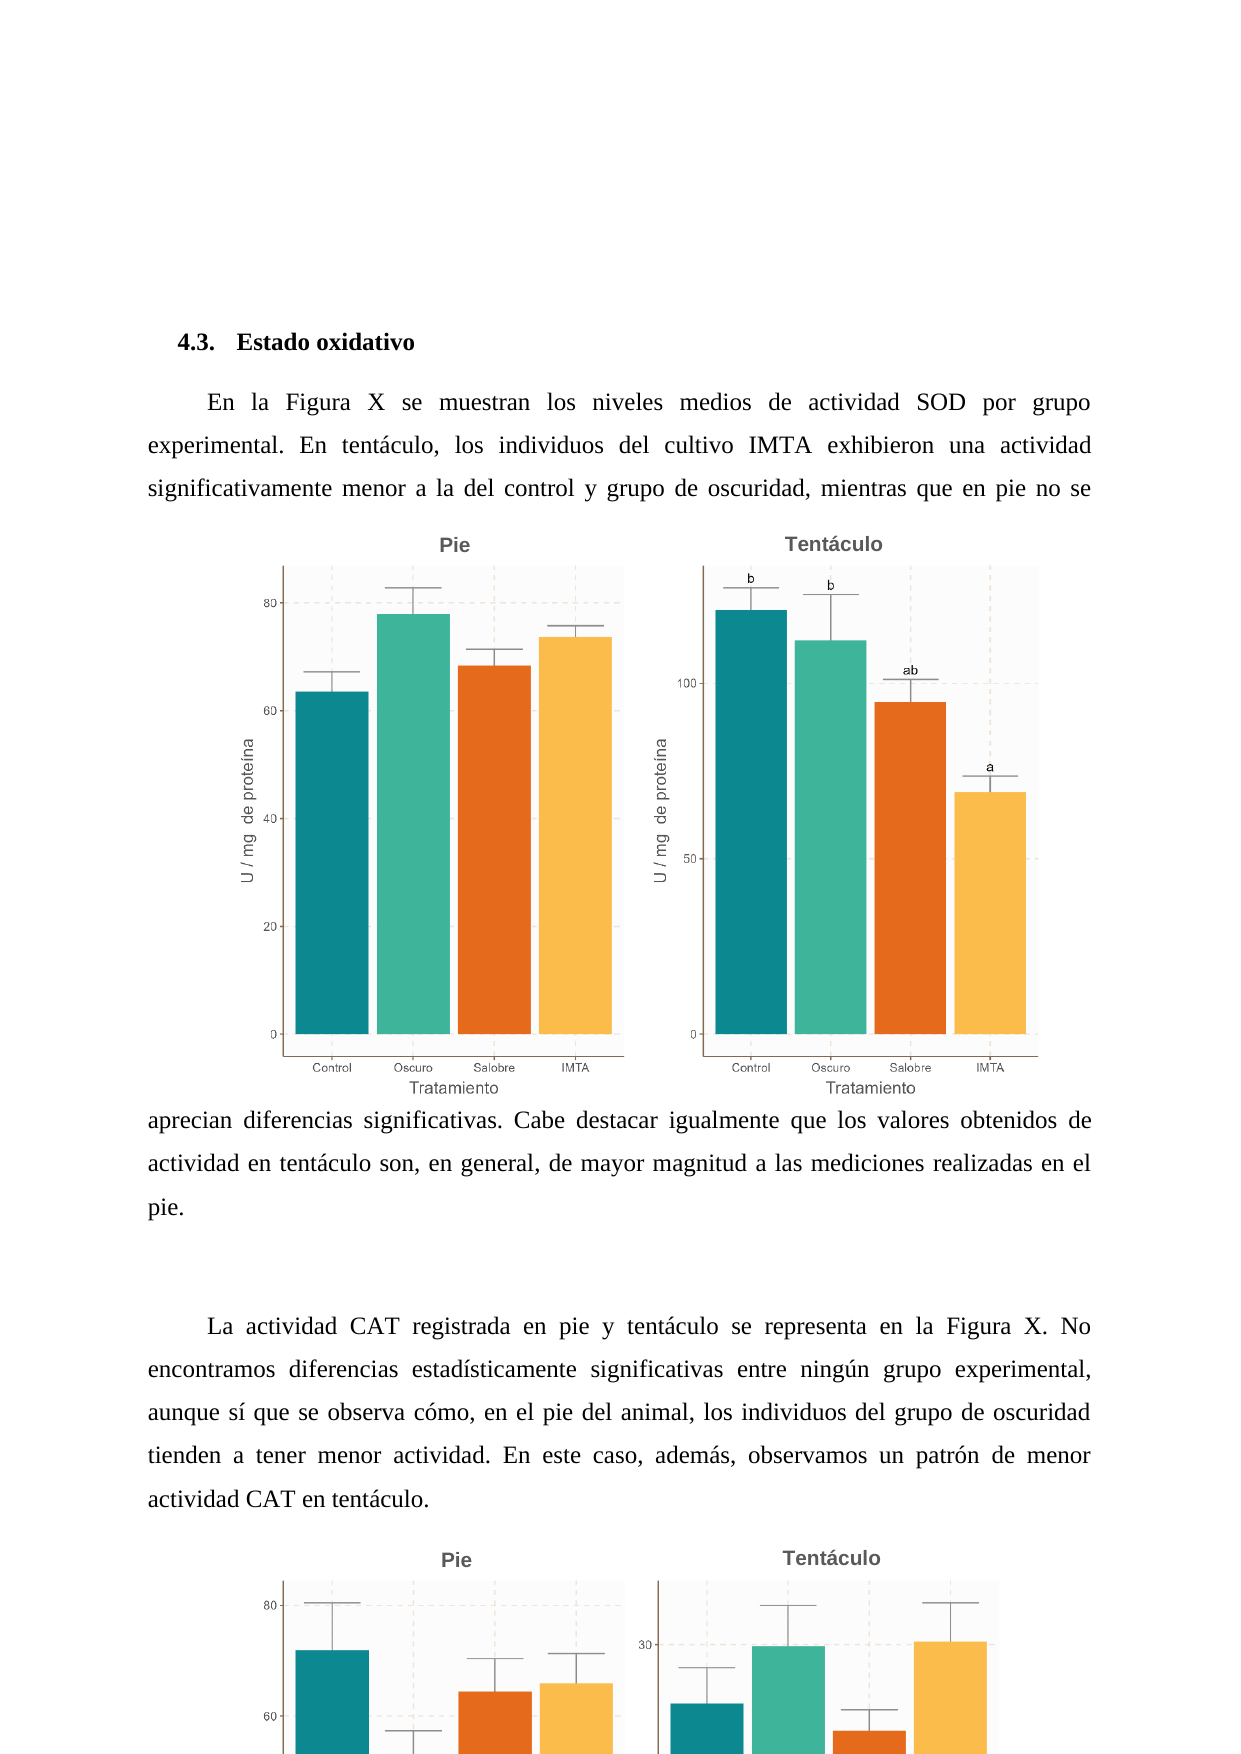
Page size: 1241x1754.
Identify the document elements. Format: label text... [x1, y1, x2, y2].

picture [233, 1334, 1006, 1754]
picture [233, 319, 631, 865]
picture [646, 319, 1045, 865]
text La actividad CAT registrada en pie y tentáculo se representa en la Figura X. No encontramos diferencias estadísticamente significativas entre ningún grupo experimental, aunque sí que se observa cómo, en el pie del animal, los individuos del grupo de oscuridad tienden a tener menor actividad. En este caso, además, observamos un patrón de menor actividad CAT en tentáculo. [148, 1072, 1092, 1273]
